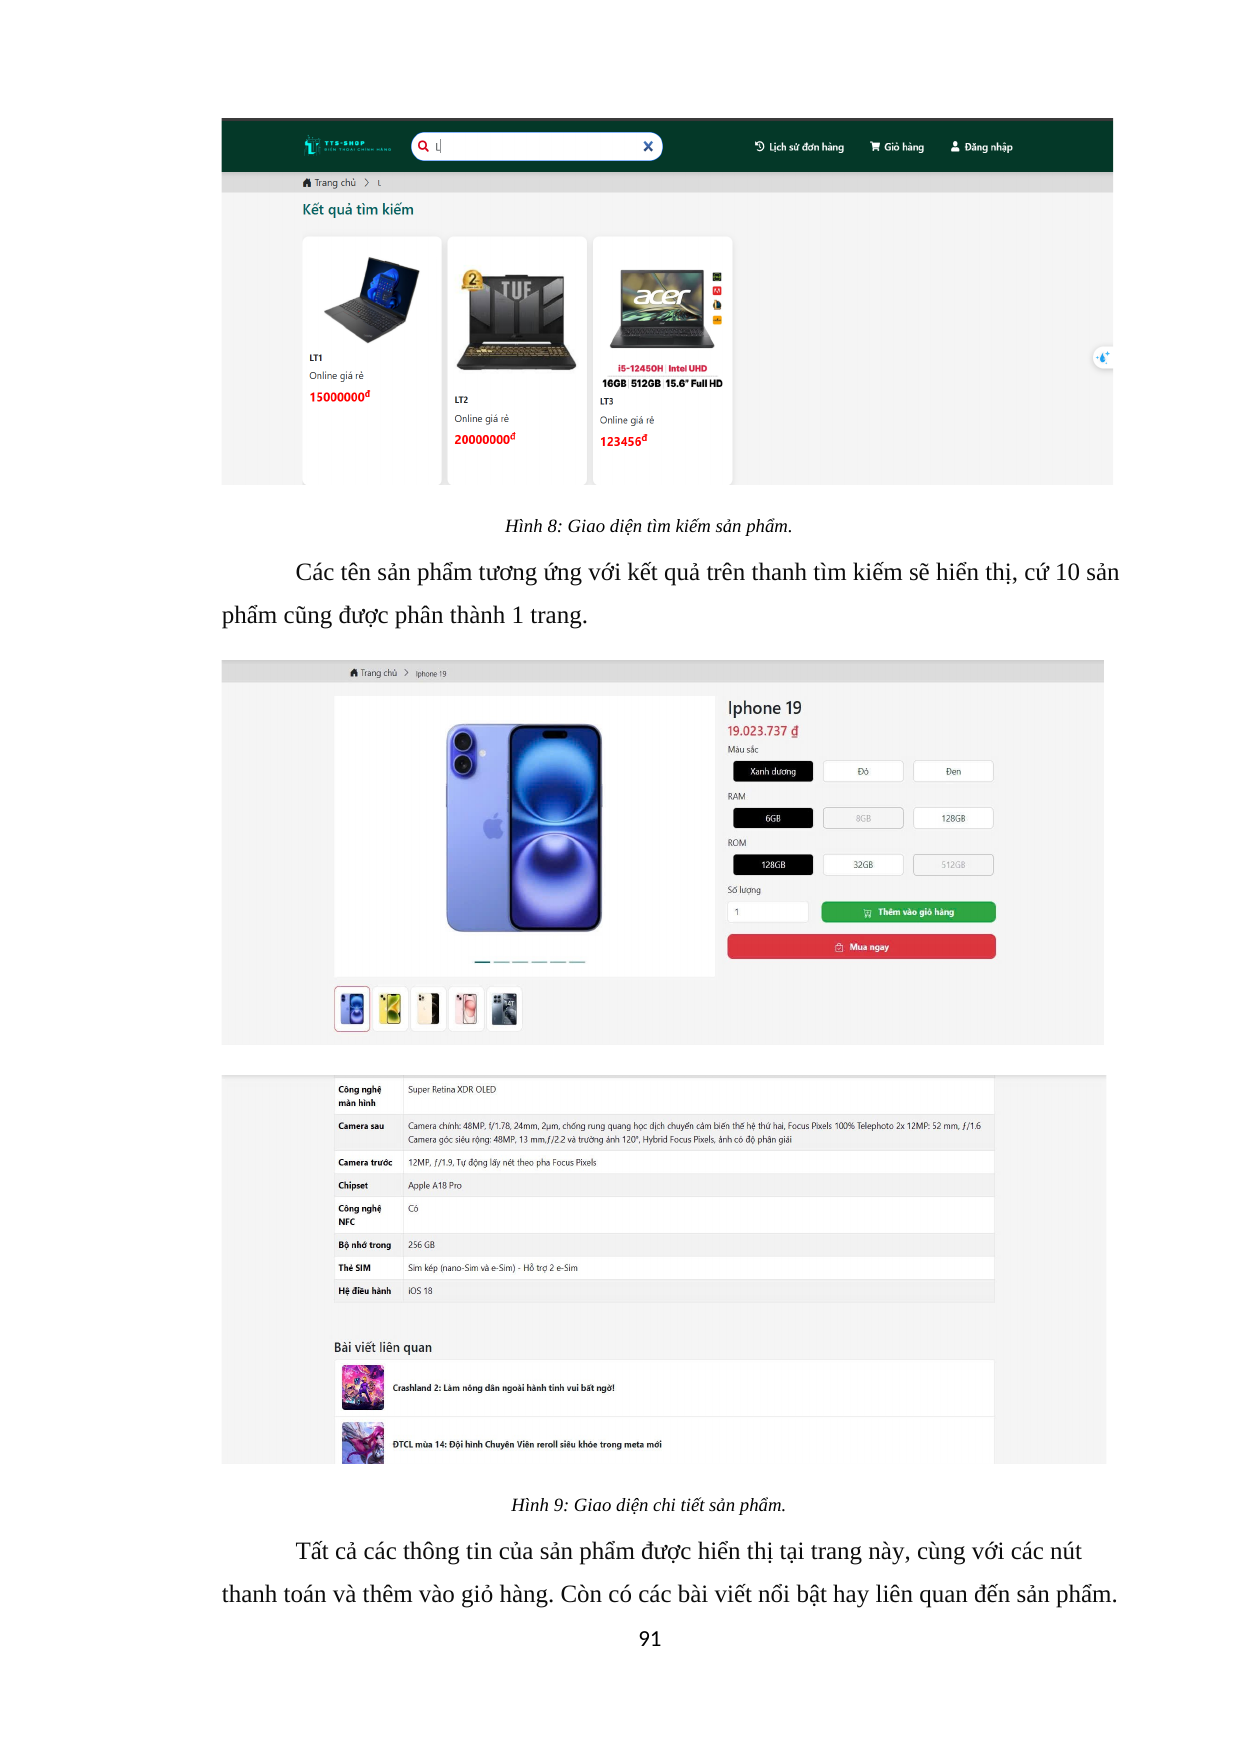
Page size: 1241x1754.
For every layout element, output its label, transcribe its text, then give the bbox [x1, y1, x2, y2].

text Hình 9: Giao diện chi tiết sản phẩm. [177, 1494, 1122, 1515]
picture [221, 660, 1104, 1045]
text Các tên sản phẩm tương ứng với kết quả trên thanh tìm kiếm sẽ hiển thị, cứ 10 sản phẩm cũng được phân thành 1 trang. [222, 557, 1122, 629]
picture [221, 118, 1114, 485]
text Tất cả các thông tin của sản phẩm được hiển thị tại trang này, cùng với các nút thanh toán và thêm vào giỏ hàng. Còn có các bài viết nổi bật hay liên quan đến sản phẩm. [222, 1536, 1122, 1608]
picture [221, 1075, 1107, 1464]
text Hình 8: Giao diện tìm kiếm sản phẩm. [177, 515, 1122, 536]
